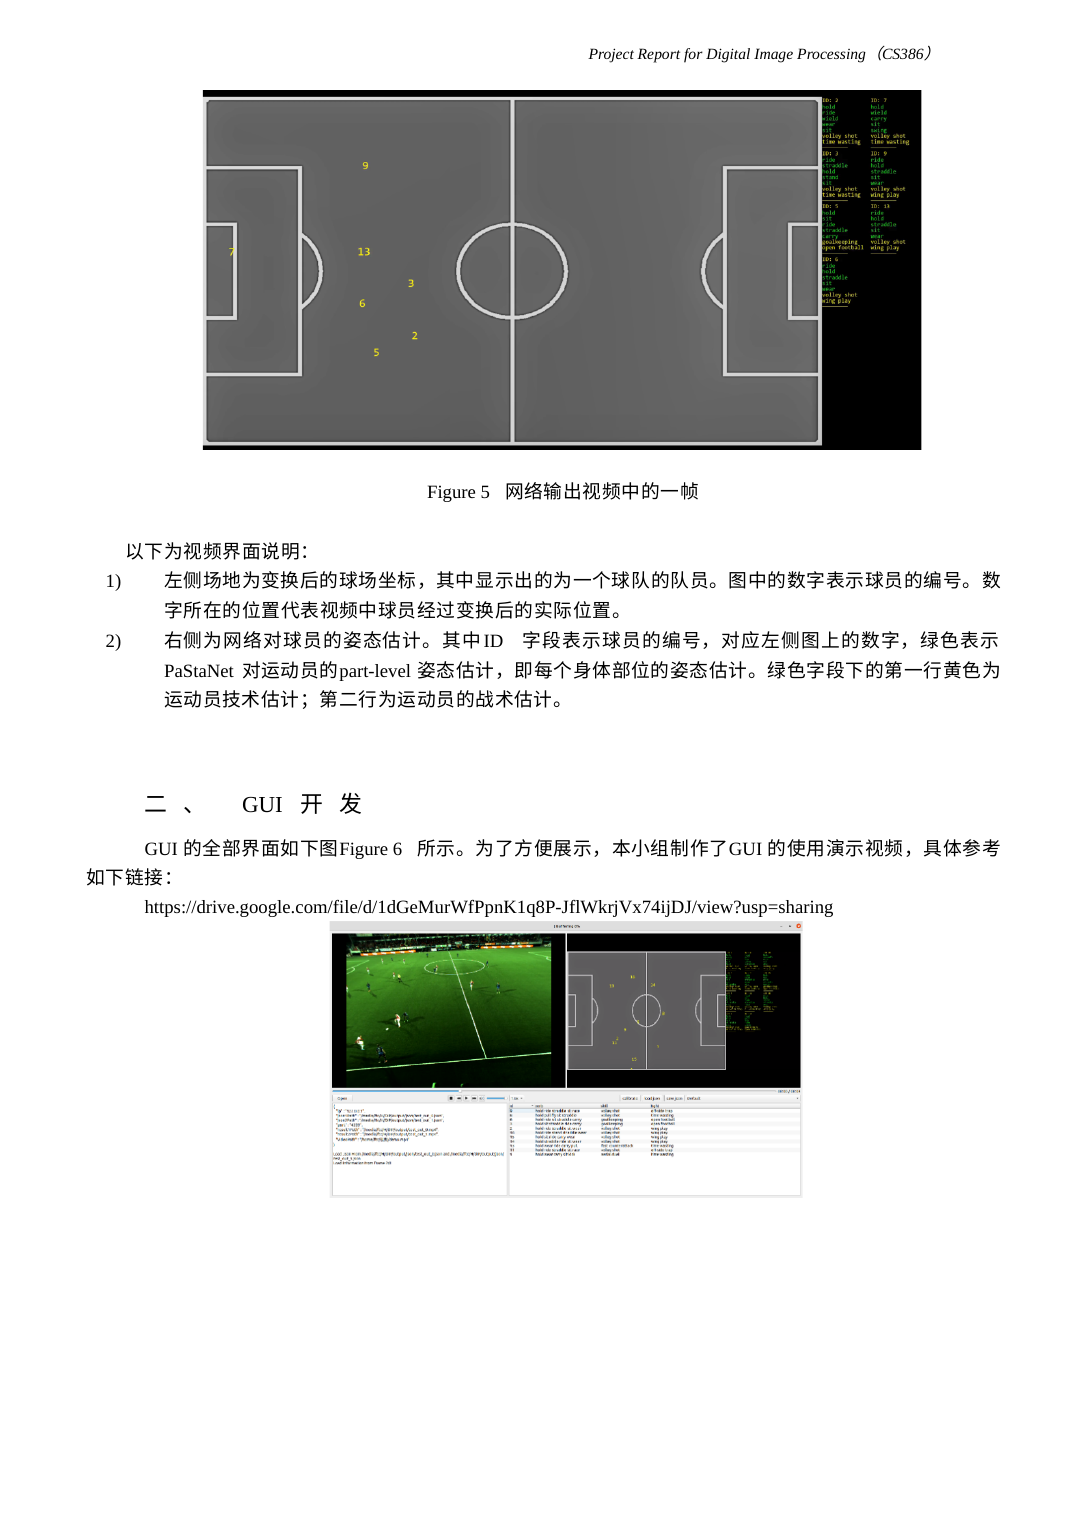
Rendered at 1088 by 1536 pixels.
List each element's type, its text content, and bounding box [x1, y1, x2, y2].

picture [329, 921, 803, 1198]
list 右侧为网络对球员的姿态估计。其中ID字段表示球员的编号，对应左侧图上的数字，绿色表示PaStaNet对运动员的part-level姿态估计，即每个身体部位的姿态估计。绿色字段下的第一行黄色为运动员技术估计；第二行为运动员的战术估计。 [101, 624, 1001, 713]
text 以下为视频界面说明： [86, 535, 1001, 565]
text GUI的全部界面如下图Figure 6所示。为了方便展示，本小组制作了GUI的使用演示视频，具体参考如下链接： [86, 832, 1001, 891]
list 左侧场地为变换后的球场坐标，其中显示出的为一个球队的队员。图中的数字表示球员的编号。数字所在的位置代表视频中球员经过变换后的实际位置。 [101, 565, 1001, 624]
picture [202, 90, 922, 450]
list GUI开发 [86, 773, 1001, 832]
text https://drive.google.com/file/d/1dGeMurWfPpnK1q8P-JflWkrjVx74ijDJ/view?usp=sharing [130, 891, 1001, 921]
text Figure 5 网络输出视频中的一帧 [86, 476, 1001, 506]
